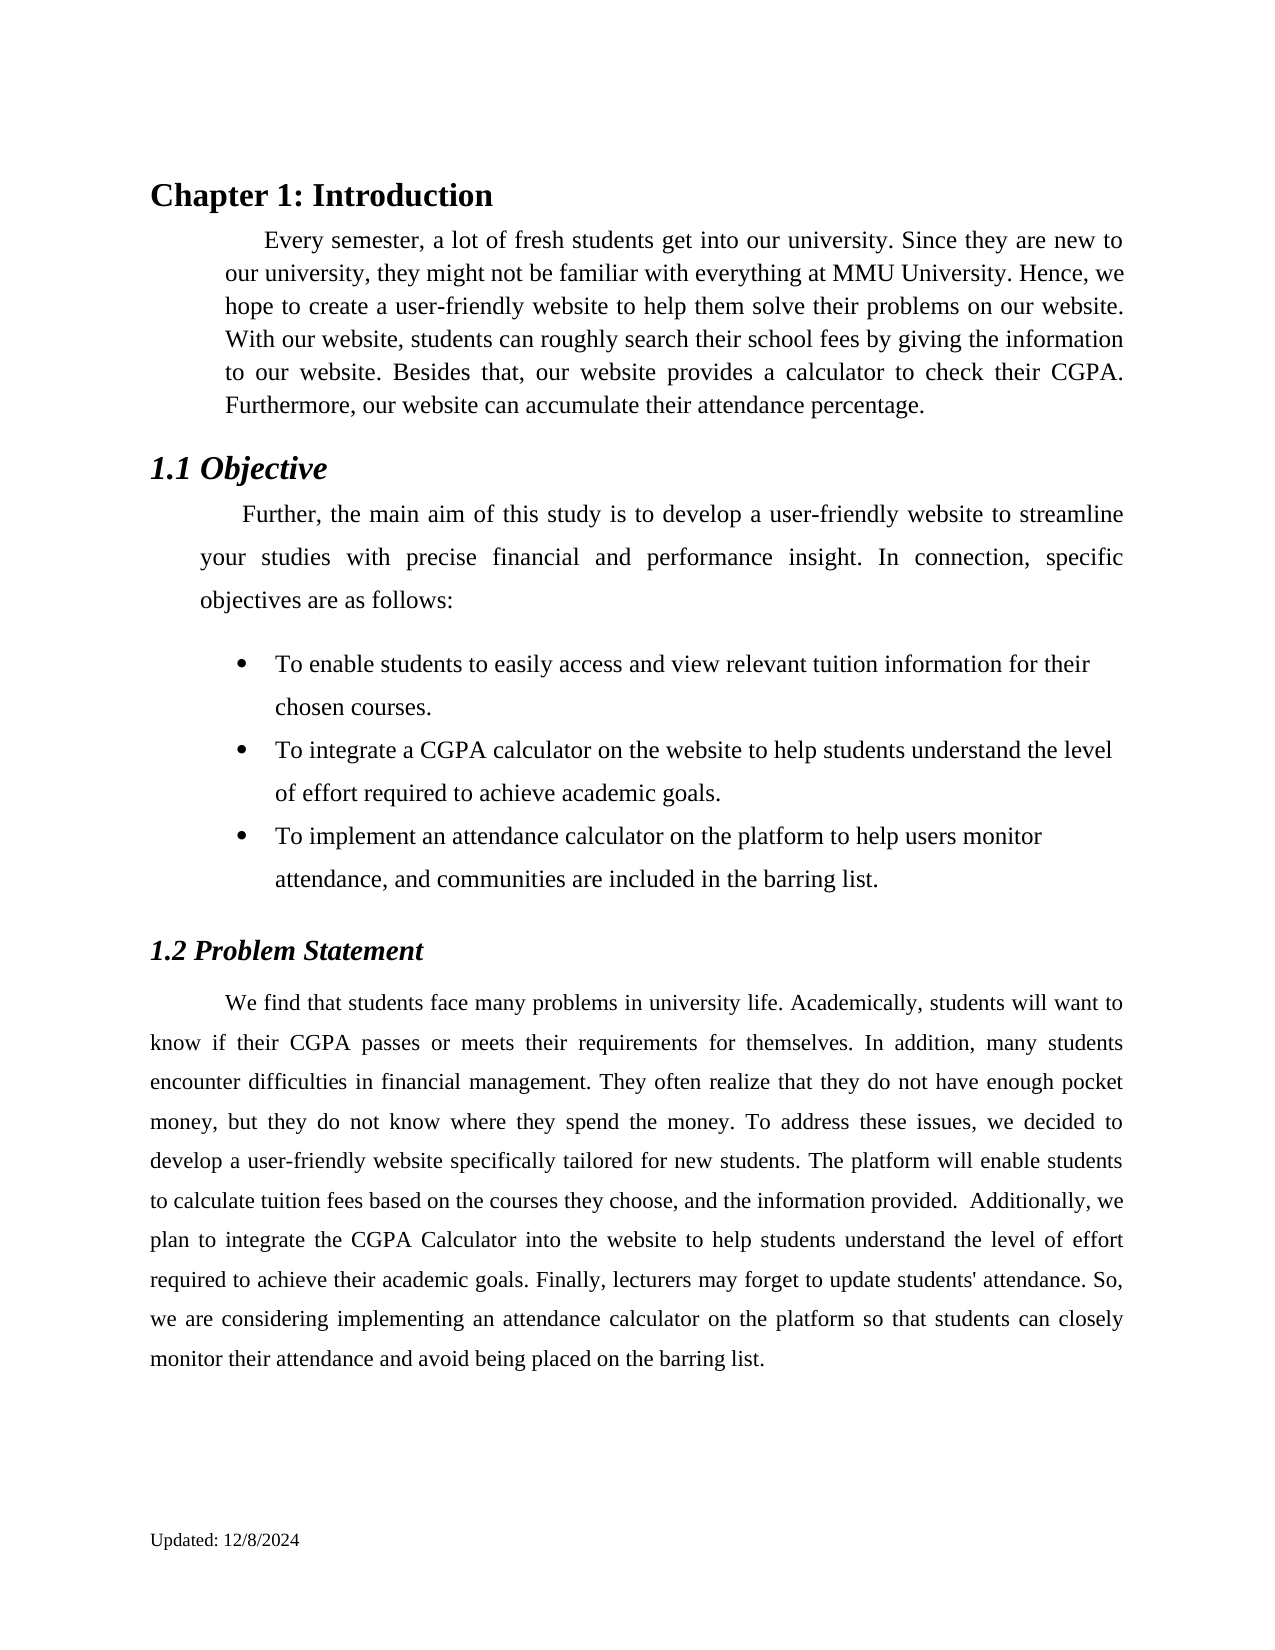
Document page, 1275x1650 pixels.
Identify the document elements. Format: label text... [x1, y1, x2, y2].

text Every semester, a lot of fresh students get into our university. Since they are new to our university, they might not be familiar with everything at MMU University. Hence, we hope to create a user-friendly website to help them solve their problems on our website. With our website, students can roughly search their school fees by giving the information to our website. Besides that, our website provides a calculator to check their CGPA. Furthermore, our website can accumulate their attendance percentage. [225, 225, 1125, 419]
text We find that students face many problems in university life. Academically, students will want to know if their CGPA passes or meets their requirements for themselves. In addition, many students encounter difficulties in financial management. They often realize that they do not have enough pocket money, but they do not know where they spend the money. To address these issues, we decided to develop a user-friendly website specifically tailored for new students. The platform will enable students to calculate tuition fees based on the courses they choose, and the information provided. Additionally, we plan to integrate the CGPA Calculator into the website to help students understand the level of effort required to achieve their academic goals. Finally, lecturers may forget to update students' attendance. So, we are considering implementing an attendance calculator on the platform so that students can closely monitor their attendance and avoid being placed on the barring list. [150, 989, 1125, 1371]
subtitle 1.2 Problem Statement [150, 933, 1125, 966]
list To enable students to easily access and view relevant tuition information for their chosen courses. [237, 649, 1125, 721]
subtitle Chapter 1: Introduction [150, 175, 1125, 213]
subtitle 1.1 Objective [150, 448, 1125, 487]
list To integrate a CGPA calculator on the website to help students understand the level of effort required to achieve academic goals. [237, 735, 1125, 807]
text Further, the main aim of this study is to develop a user-friendly website to streamline your studies with precise financial and performance insight. In connection, specific objectives are as follows: [200, 499, 1125, 614]
list To implement an attendance calculator on the platform to help users monitor attendance, and communities are included in the barring list. [237, 821, 1125, 893]
